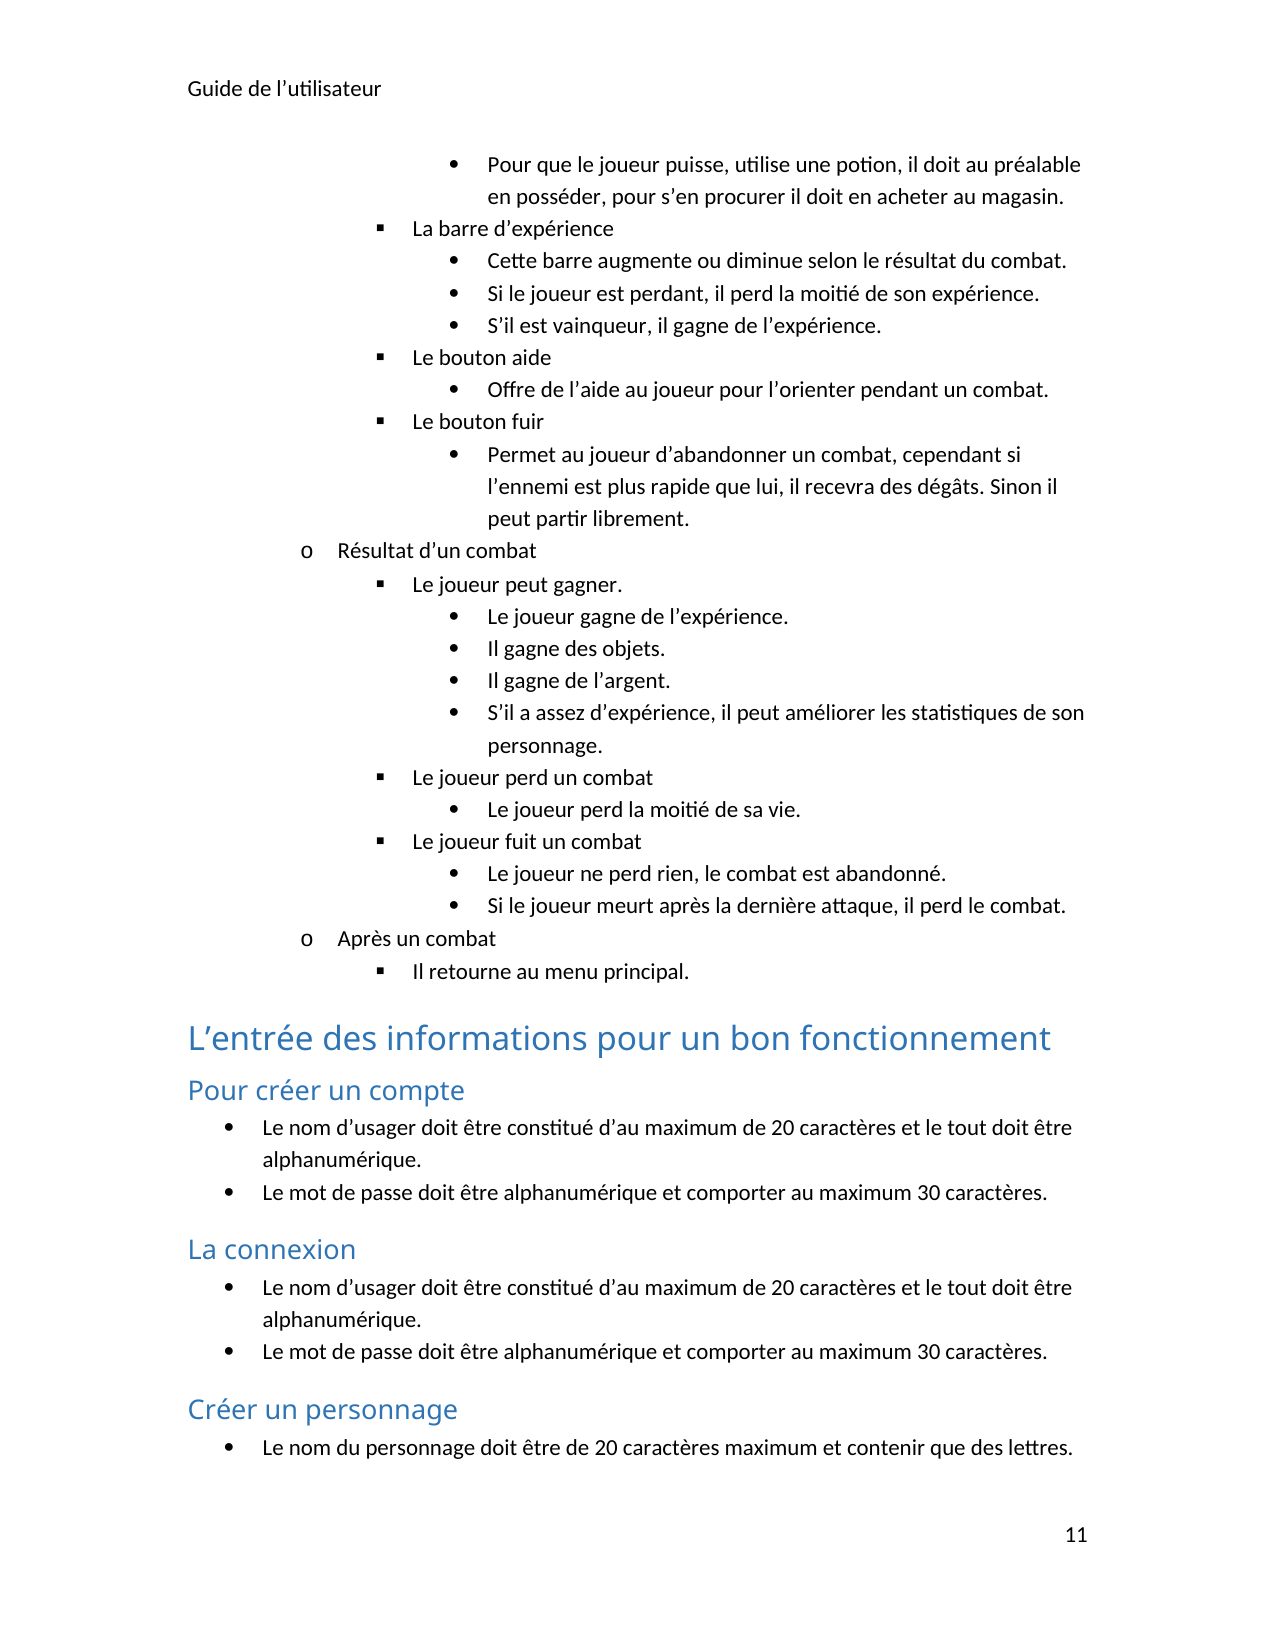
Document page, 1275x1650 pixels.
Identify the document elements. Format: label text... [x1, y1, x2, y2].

list Le joueur perd un combat [375, 763, 1087, 791]
list Le bouton fuir [375, 407, 1087, 436]
list Le joueur peut gagner. [375, 570, 1087, 598]
list Offre de l’aide au joueur pour l’orienter pendant un combat. [450, 375, 1087, 403]
list Le joueur gagne de l’expérience. [450, 602, 1087, 630]
list Il gagne des objets. [450, 634, 1087, 662]
subtitle Pour créer un compte [187, 1071, 1087, 1108]
list S’il est vainqueur, il gagne de l’expérience. [450, 311, 1087, 339]
list Le nom d’usager doit être constitué d’au maximum de 20 caractères et le tout doit être alphanumérique. [225, 1113, 1087, 1173]
list S’il a assez d’expérience, il peut améliorer les statistiques de son personnage. [450, 698, 1087, 759]
list La barre d’expérience [375, 214, 1087, 242]
list Le mot de passe doit être alphanumérique et comporter au maximum 30 caractères. [225, 1337, 1087, 1366]
subtitle L’entrée des informations pour un bon fonctionnement [187, 1014, 1087, 1060]
list Il retourne au menu principal. [375, 957, 1087, 985]
list Si le joueur meurt après la dernière attaque, il perd le combat. [450, 892, 1087, 920]
list Pour que le joueur puisse, utilise une potion, il doit au préalable en posséder, pour s’en procurer il doit en acheter au magasin. [450, 150, 1087, 210]
list Le joueur fuit un combat [375, 827, 1087, 855]
list Le mot de passe doit être alphanumérique et comporter au maximum 30 caractères. [225, 1178, 1087, 1206]
list Si le joueur est perdant, il perd la moitié de son expérience. [450, 279, 1087, 307]
list Le joueur ne perd rien, le combat est abandonné. [450, 859, 1087, 887]
list Le bouton aide [375, 343, 1087, 371]
list Permet au joueur d’abandonner un combat, cependant si l’ennemi est plus rapide que lui, il recevra des dégâts. Sinon il peut partir librement. [450, 440, 1087, 532]
list Après un combat [300, 924, 1087, 953]
list Cette barre augmente ou diminue selon le résultat du combat. [450, 247, 1087, 274]
subtitle Créer un personnage [187, 1391, 1087, 1427]
list Résultat d’un combat [300, 536, 1087, 565]
subtitle La connexion [187, 1231, 1087, 1268]
list Le nom du personnage doit être de 20 caractères maximum et contenir que des lettres. [225, 1433, 1087, 1461]
list Il gagne de l’argent. [450, 666, 1087, 694]
list Le nom d’usager doit être constitué d’au maximum de 20 caractères et le tout doit être alphanumérique. [225, 1273, 1087, 1333]
list Le joueur perd la moitié de sa vie. [450, 795, 1087, 823]
